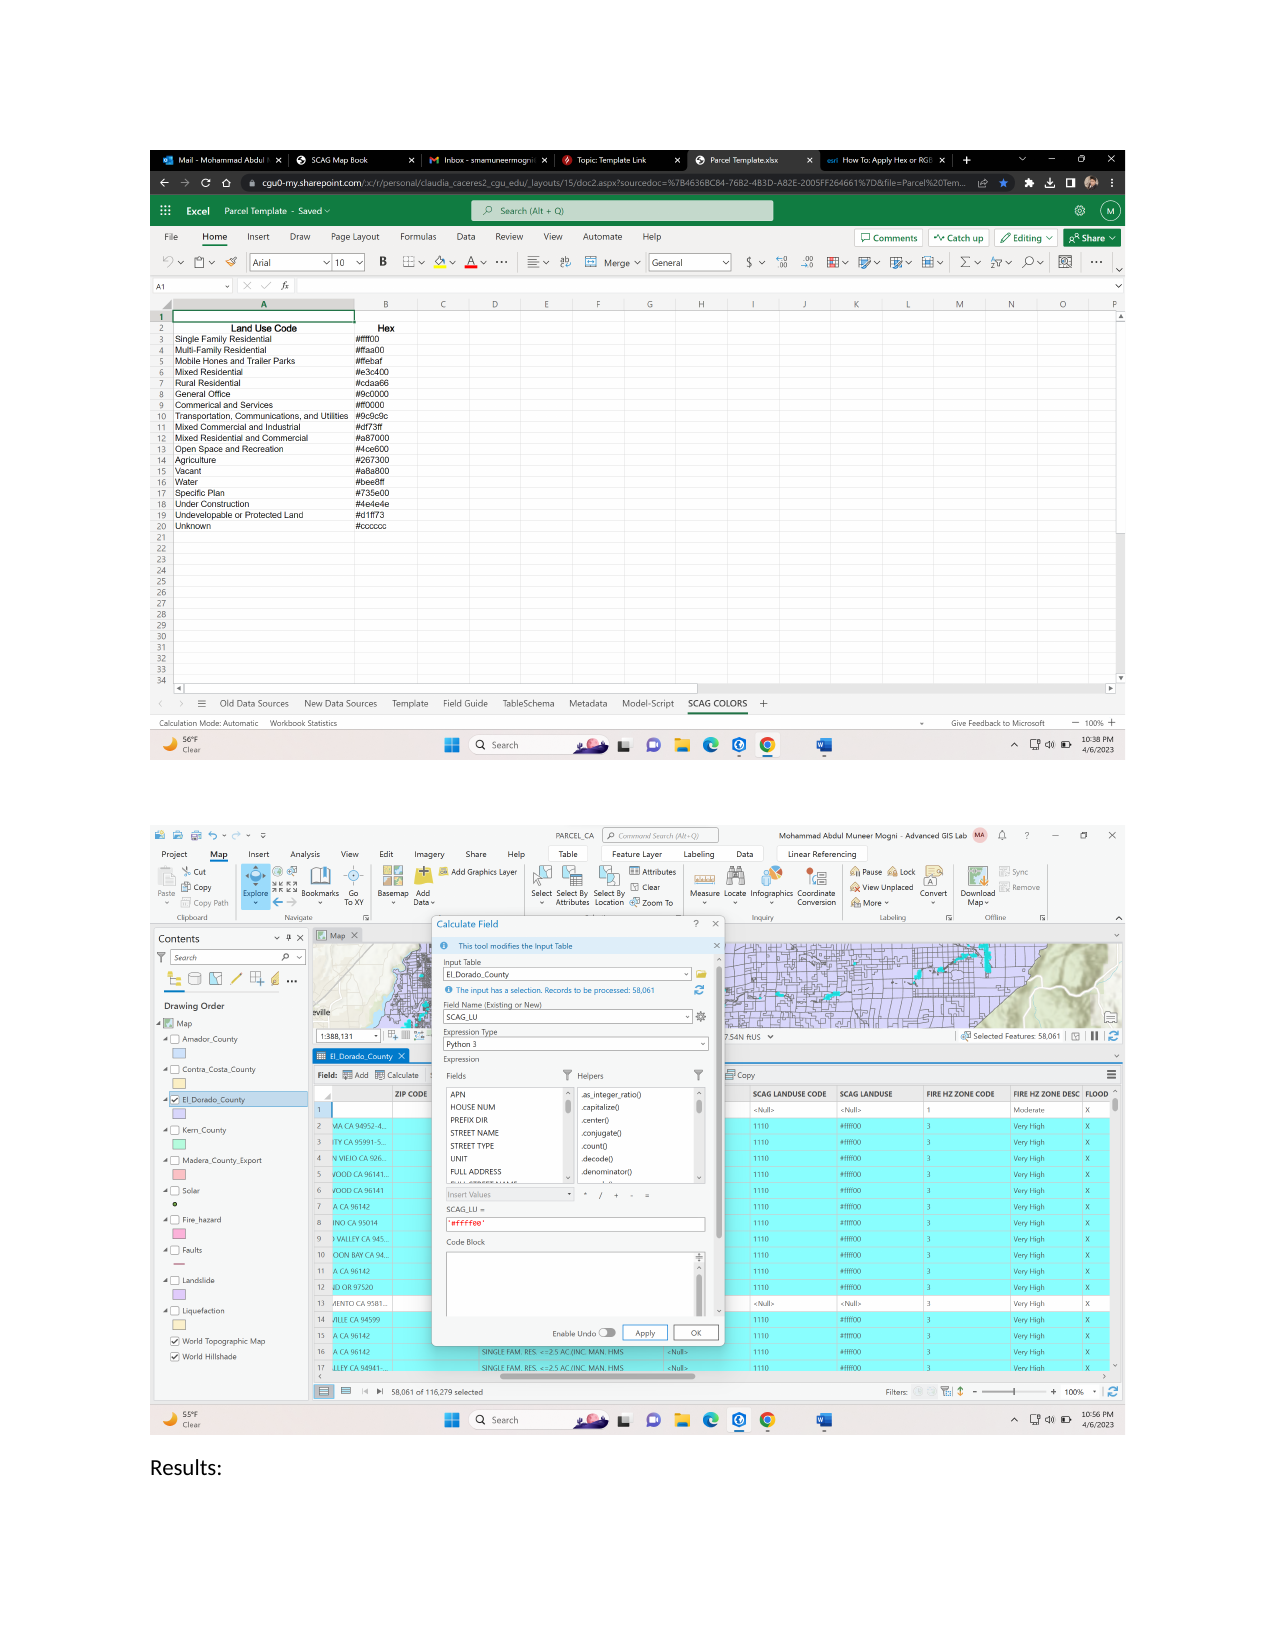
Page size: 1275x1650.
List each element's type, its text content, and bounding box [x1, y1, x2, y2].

text Results: [150, 1453, 1125, 1481]
picture [150, 150, 1125, 760]
picture [150, 825, 1125, 1435]
